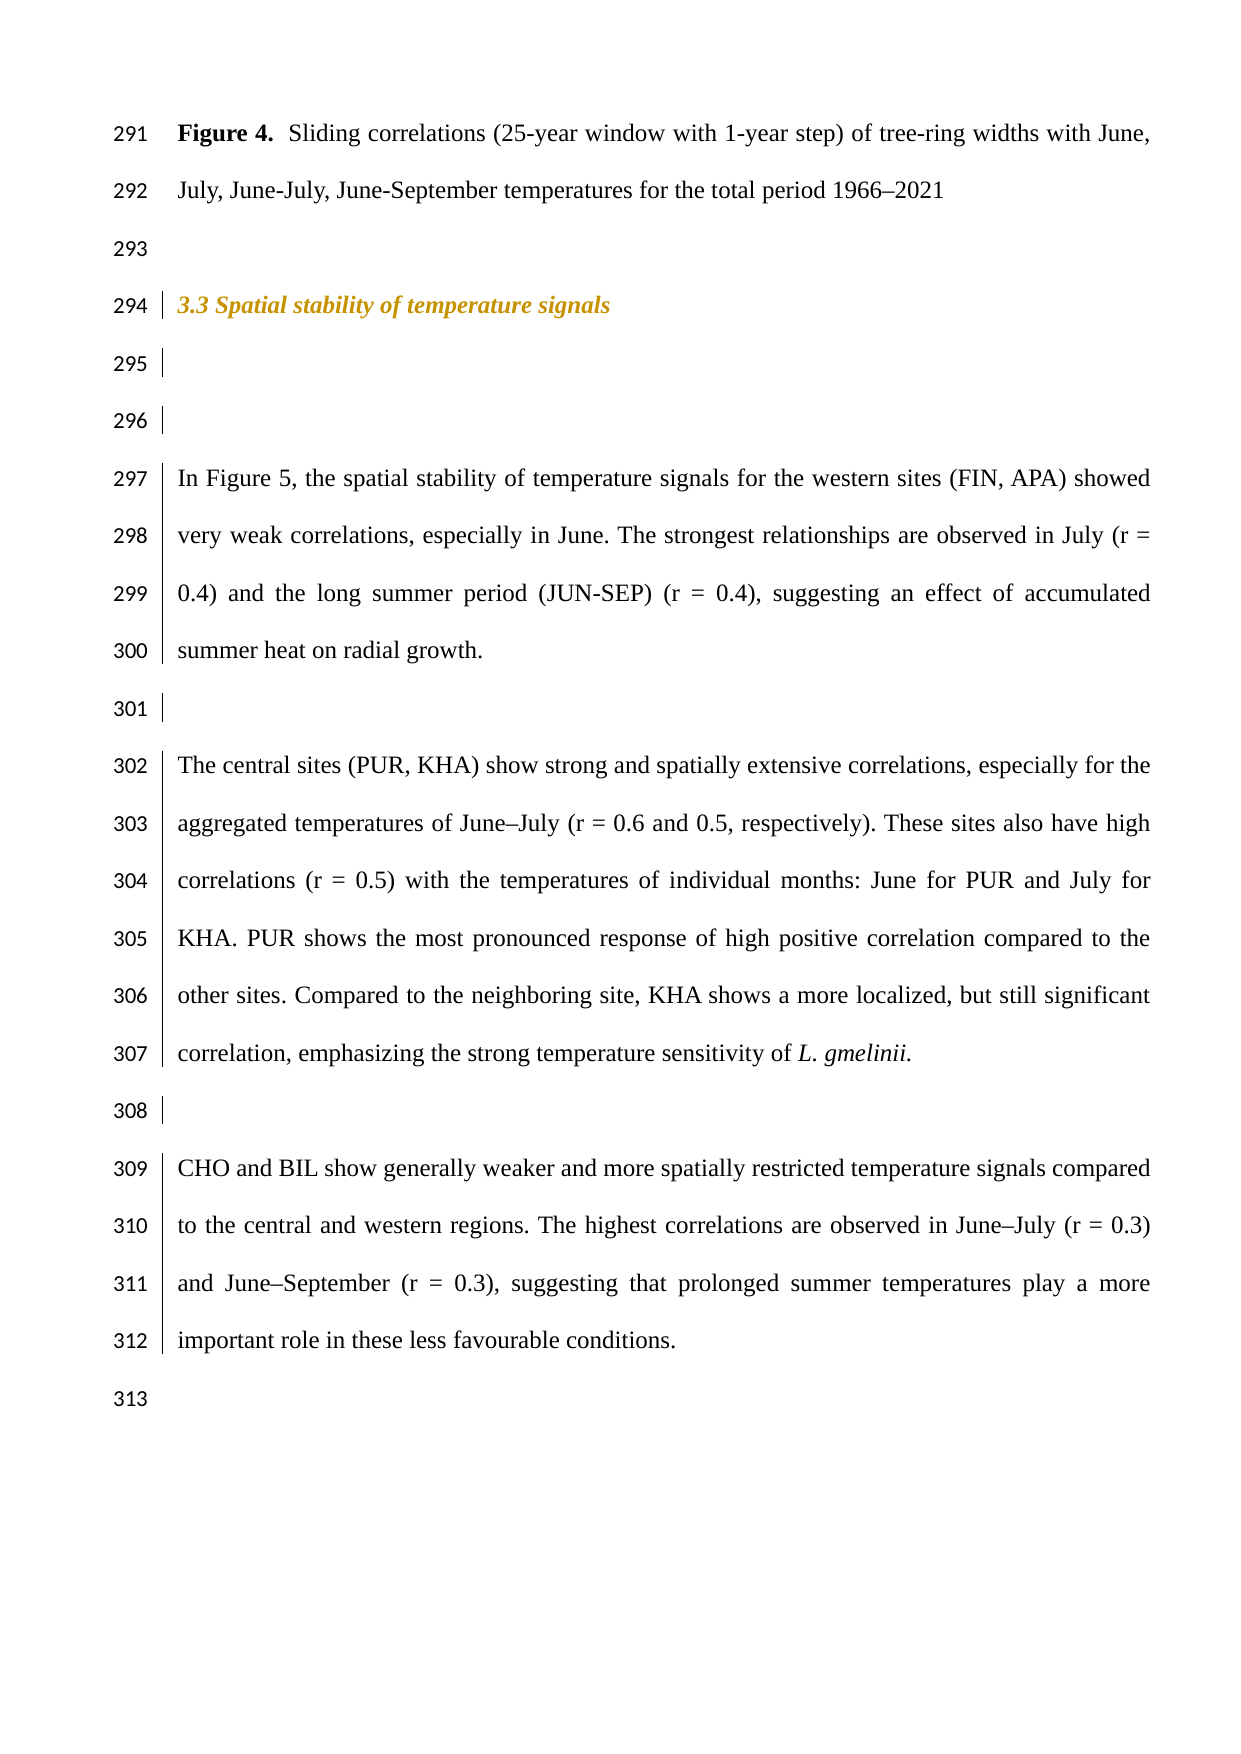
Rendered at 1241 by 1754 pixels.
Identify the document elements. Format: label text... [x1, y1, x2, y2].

text The central sites (PUR, KHA) show strong and spatially extensive correlations, especially for the aggregated temperatures of June–July (r = 0.6 and 0.5, respectively). These sites also have high correlations (r = 0.5) with the temperatures of individual months: June for PUR and July for KHA. PUR shows the most pronounced response of high positive correlation compared to the other sites. Compared to the neighboring site, KHA shows a more localized, but still significant correlation, emphasizing the strong temperature sensitivity of L. gmelinii. [177, 751, 1152, 1067]
text 3.3 Spatial stability of temperature signals [177, 291, 1152, 319]
text In Figure 5, the spatial stability of temperature signals for the western sites (FIN, APA) showed very weak correlations, especially in June. The strongest relationships are observed in July (r = 0.4) and the long summer period (JUN-SEP) (r = 0.4), suggesting an effect of accumulated summer heat on radial growth. [177, 463, 1152, 664]
text Figure 4. Sliding correlations (25-year window with 1-year step) of tree-ring widths with June, July, June-July, June-September temperatures for the total period 1966–2021 [177, 118, 1152, 204]
text CHO and BIL show generally weaker and more spatially restricted temperature signals compared to the central and western regions. The highest correlations are observed in June–July (r = 0.3) and June–September (r = 0.3), suggesting that prolonged summer temperatures play a more important role in these less favourable conditions. [177, 1153, 1152, 1354]
